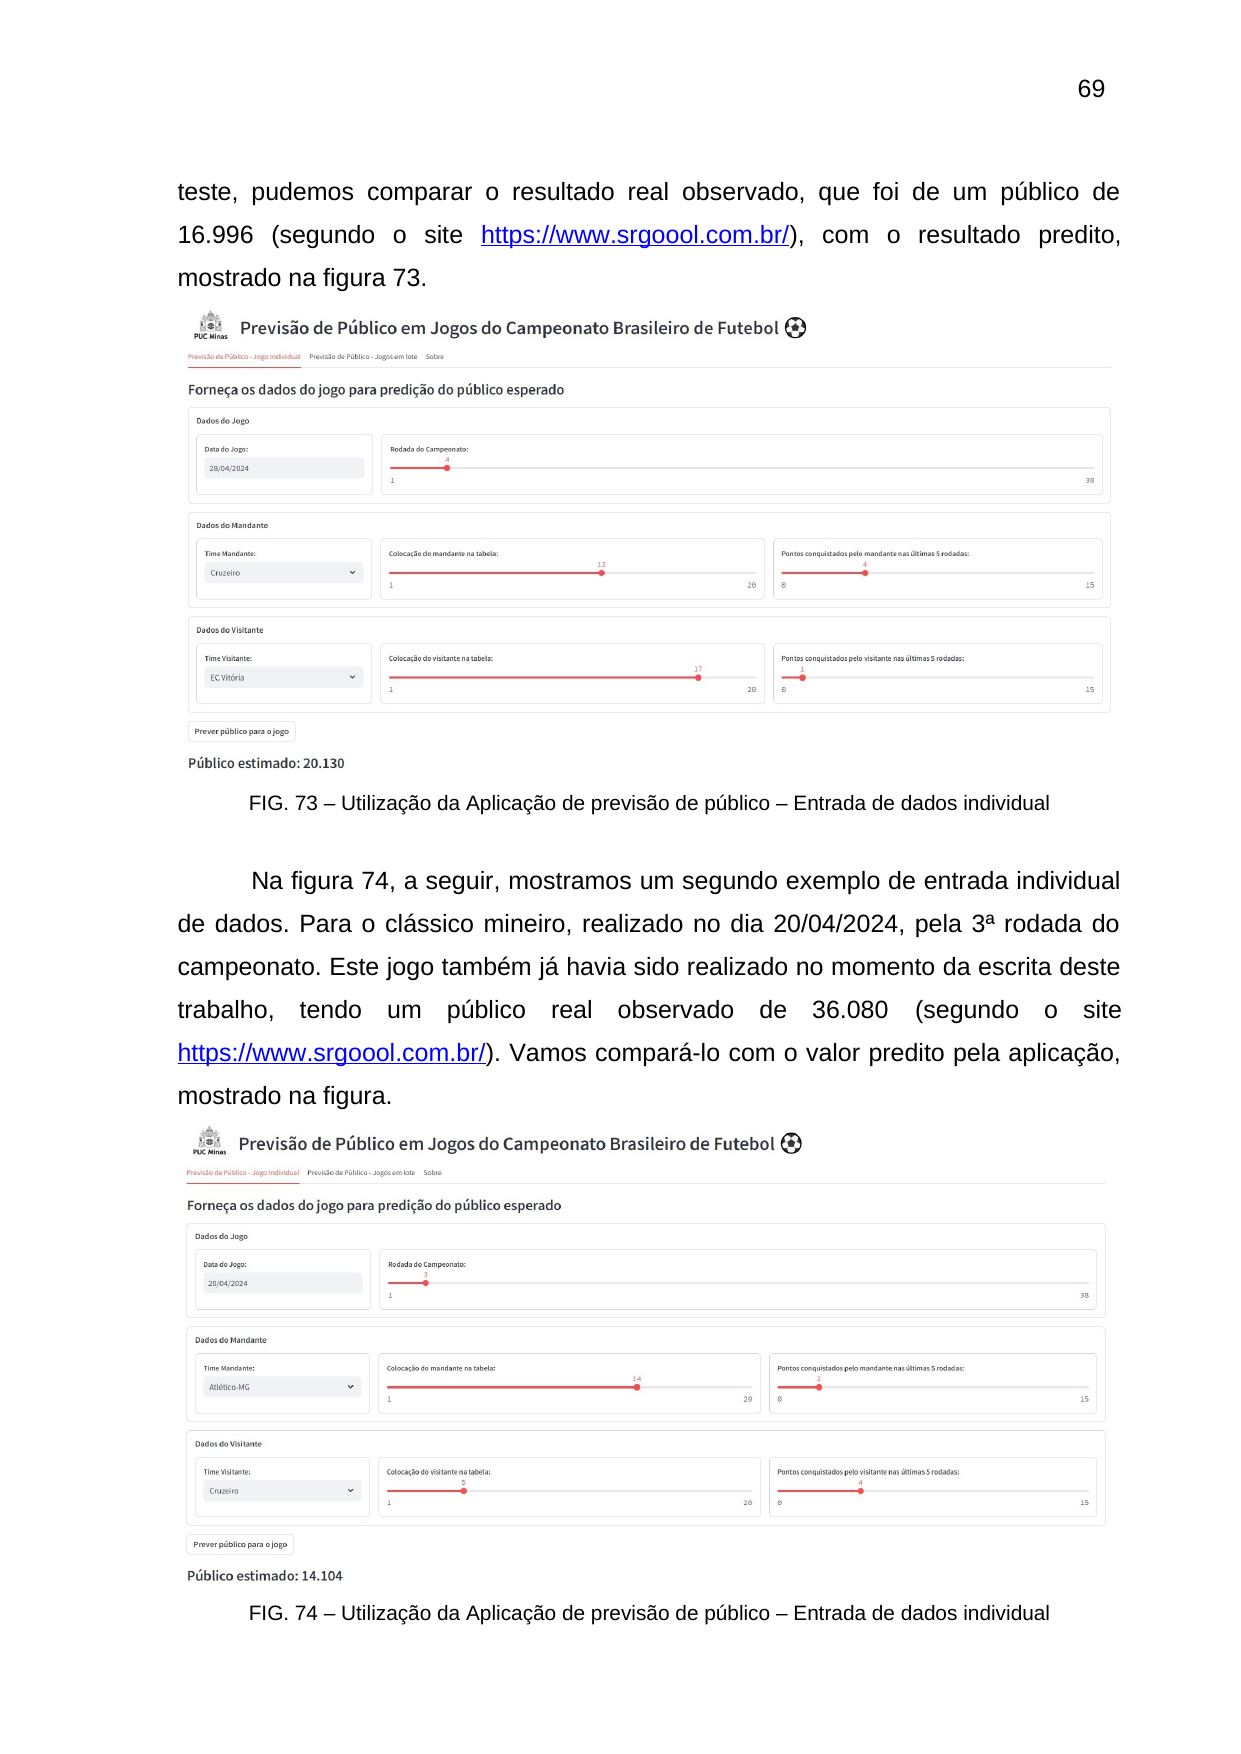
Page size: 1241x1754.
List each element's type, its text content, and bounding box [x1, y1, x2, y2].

text FIG. 74 – Utilização da Aplicação de previsão de público – Entrada de dados individual [177, 1597, 1122, 1626]
text FIG. 73 – Utilização da Aplicação de previsão de público – Entrada de dados individual [177, 787, 1122, 815]
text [177, 177, 1122, 292]
picture [177, 306, 1121, 773]
picture [177, 1124, 1120, 1583]
text Na figura 74, a seguir, mostramos um segundo exemplo de entrada individual de dados. Para o clássico mineiro, realizado no dia 20/04/2024, pela 3ª rodada do campeonato. Este jogo também já havia sido realizado no momento da escrita deste trabalho, tendo um público real observado de 36.080 (segundo o site https://www.srgoool.com.br/). Vamos compará-lo com o valor predito pela aplicação, mostrado na figura. [177, 866, 1122, 1110]
